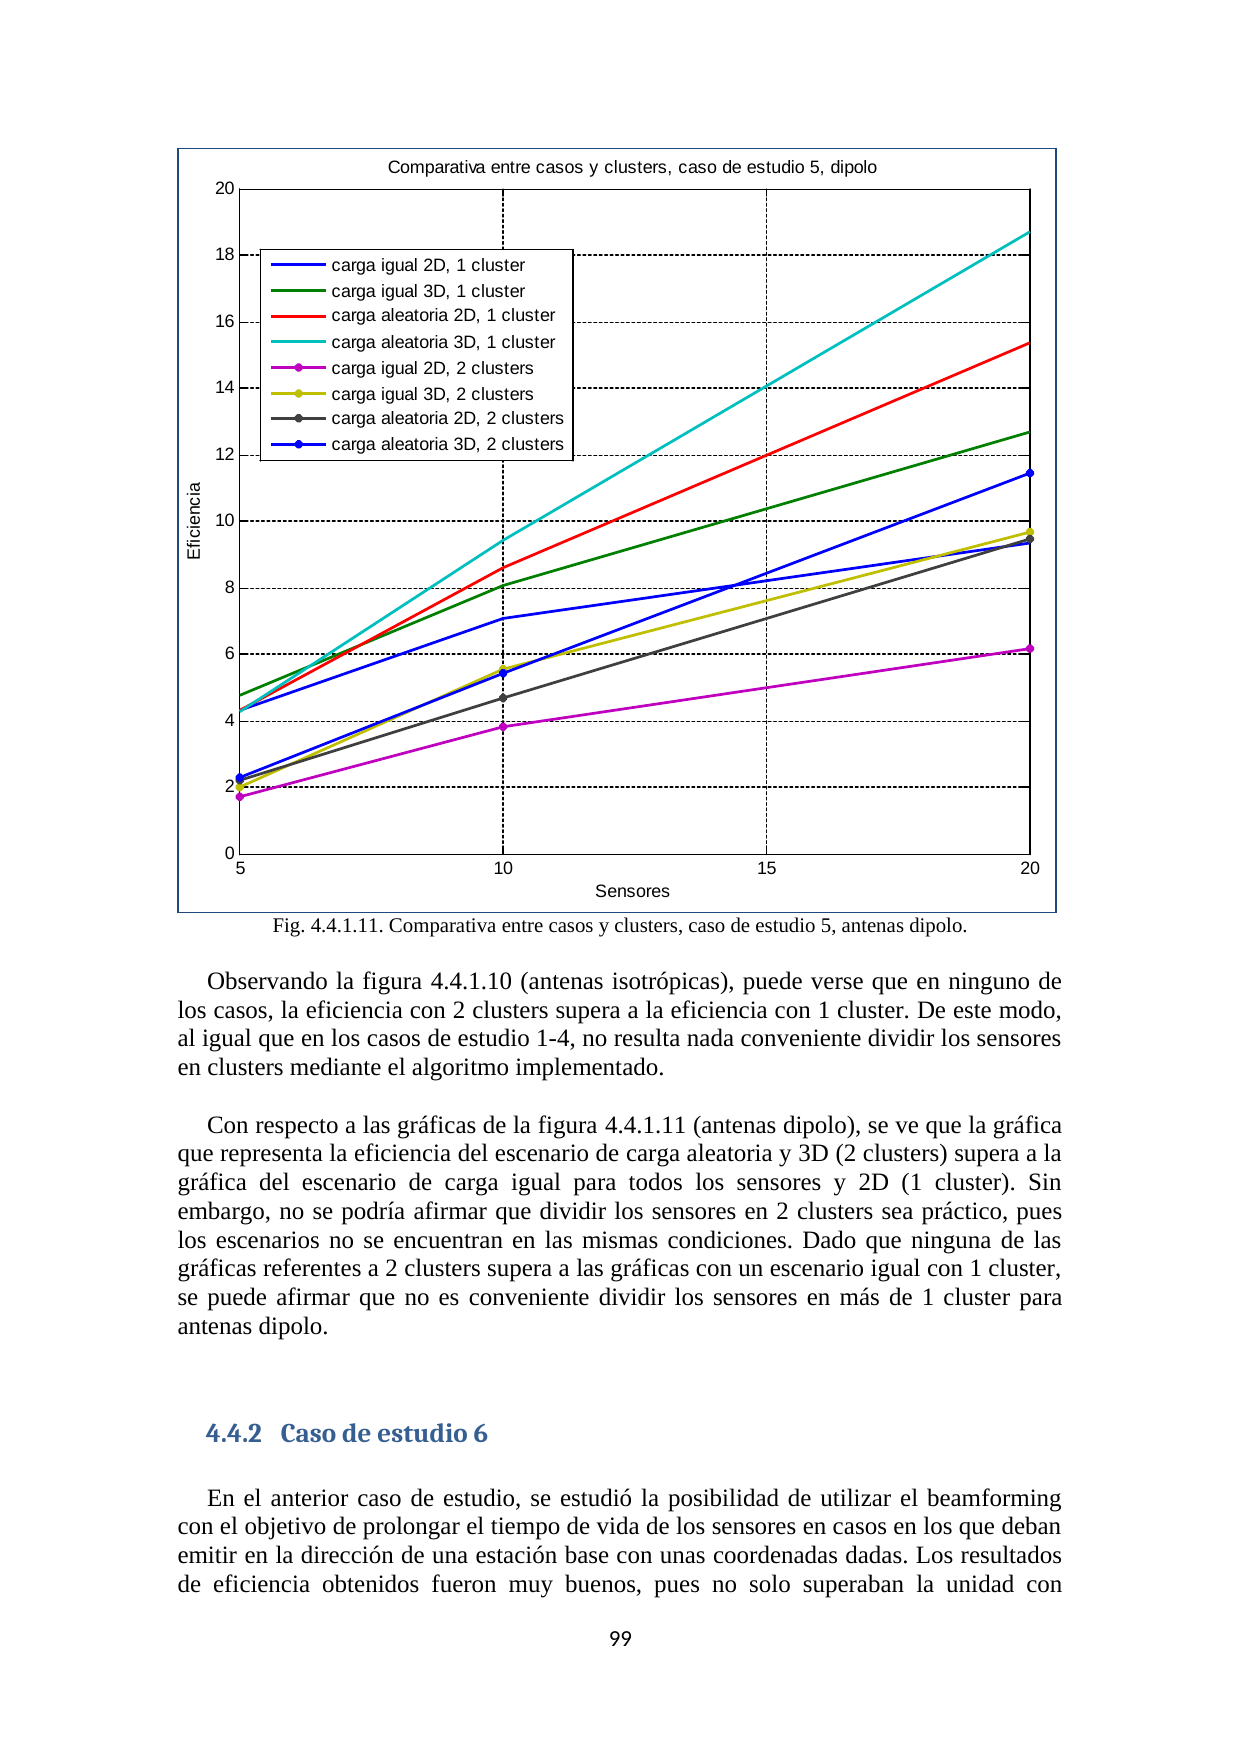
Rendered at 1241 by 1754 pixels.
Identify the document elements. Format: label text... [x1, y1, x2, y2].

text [177, 1483, 1063, 1598]
text Con respecto a las gráficas de la figura 4.4.1.11 (antenas dipolo), se ve que la gráfica que representa la eficiencia del escenario de carga aleatoria y 3D (2 clusters) supera a la gráfica del escenario de carga igual para todos los sensores y 2D (1 cluster). Sin embargo, no se podría afirmar que dividir los sensores en 2 clusters sea práctico, pues los escenarios no se encuentran en las mismas condiciones. Dado que ninguna de las gráficas referentes a 2 clusters supera a las gráficas con un escenario igual con 1 cluster, se puede afirmar que no es conveniente dividir los sensores en más de 1 cluster para antenas dipolo. [177, 1110, 1063, 1340]
subtitle Caso de estudio 6 [206, 1418, 1063, 1449]
text Observando la figura 4.4.1.10 (antenas isotrópicas), puede verse que en ninguno de los casos, la eficiencia con 2 clusters supera a la eficiencia con 1 cluster. De este modo, al igual que en los casos de estudio 1-4, no resulta nada conveniente dividir los sensores en clusters mediante el algoritmo implementado. [177, 966, 1063, 1081]
text Fig. 4.4.1.11. Comparativa entre casos y clusters, caso de estudio 5, antenas dipolo. [177, 913, 1063, 937]
